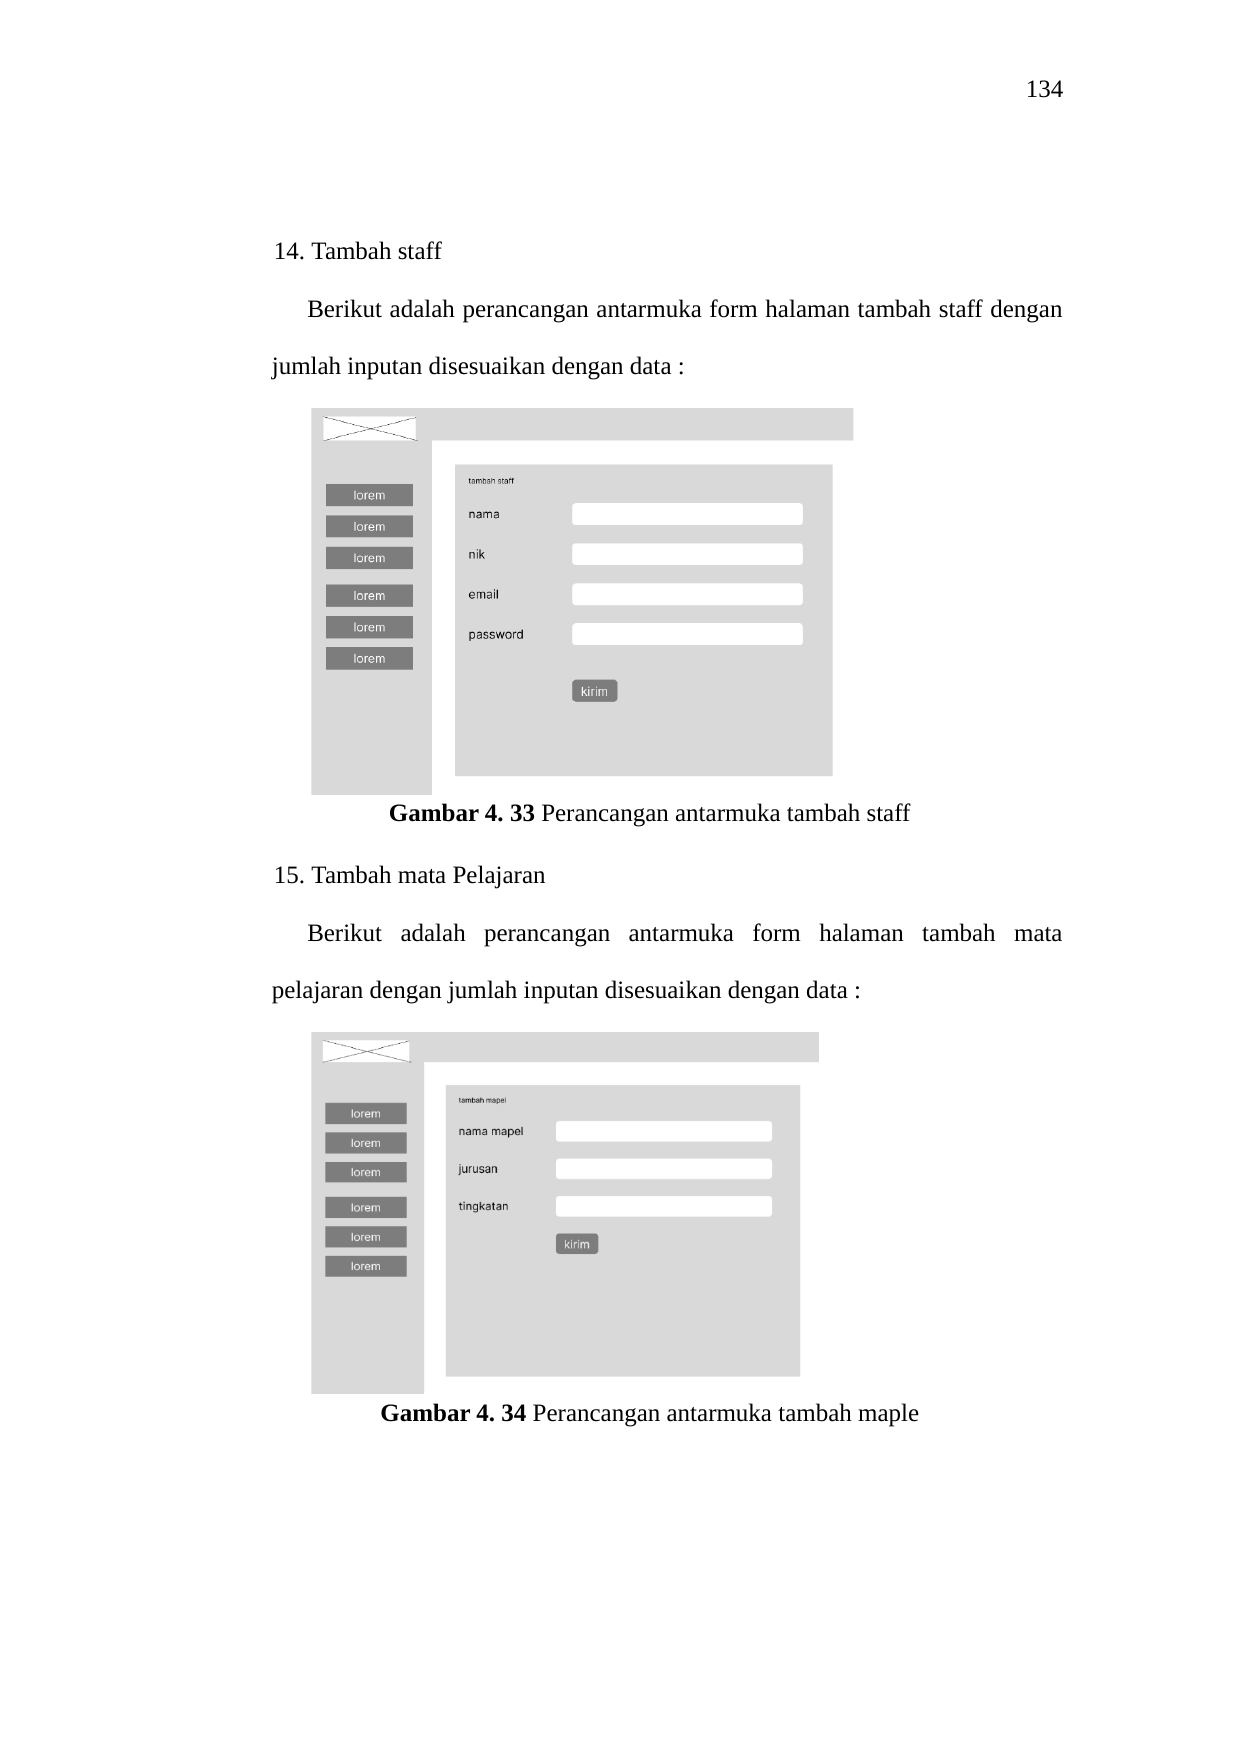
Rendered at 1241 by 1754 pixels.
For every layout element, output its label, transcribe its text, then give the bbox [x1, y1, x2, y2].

list Tambah staff [274, 236, 1063, 265]
picture [311, 408, 854, 795]
list Tambah mata Pelajaran [274, 860, 1063, 889]
picture [311, 1032, 819, 1394]
text Berikut adalah perancangan antarmuka form halaman tambah mata pelajaran dengan jumlah inputan disesuaikan dengan data : [272, 918, 1063, 1004]
text Berikut adalah perancangan antarmuka form halaman tambah staff dengan jumlah inputan disesuaikan dengan data : [272, 294, 1063, 380]
